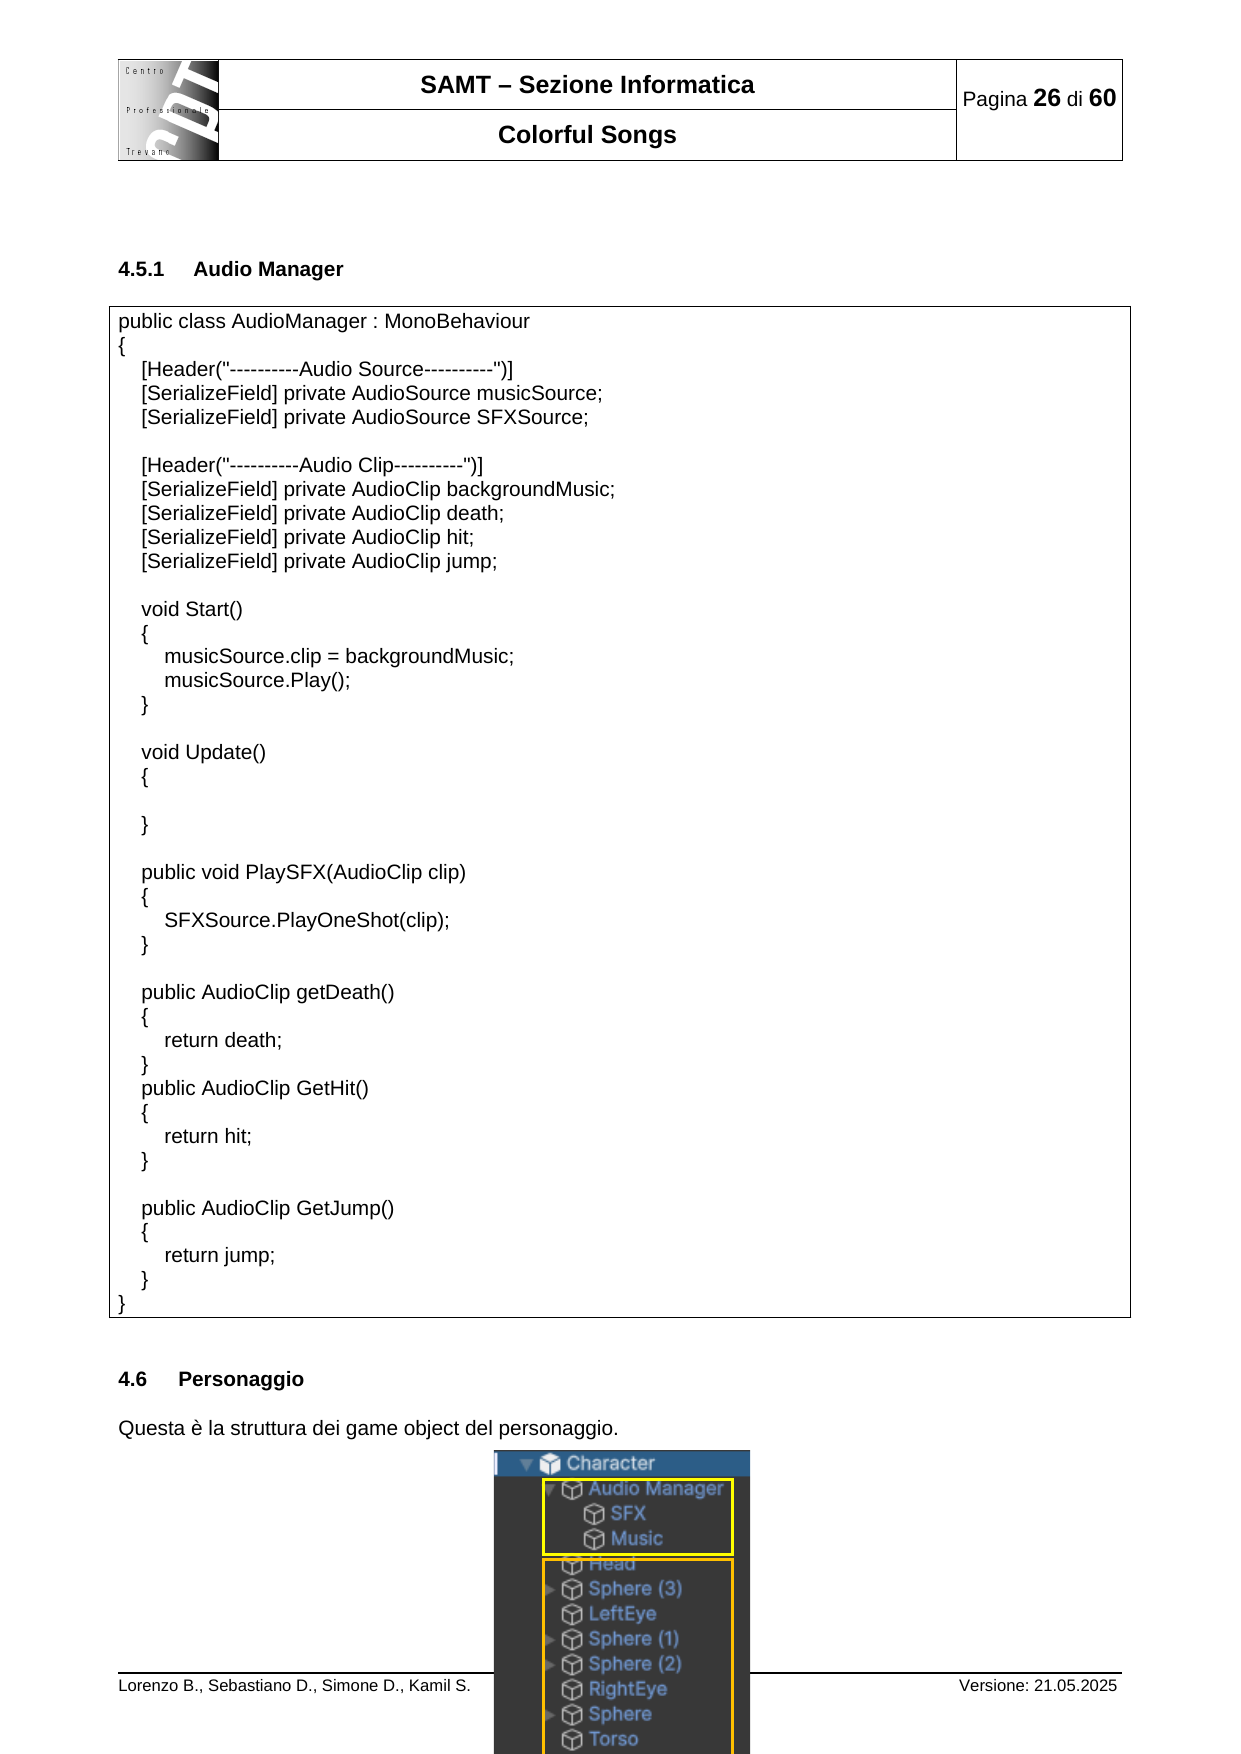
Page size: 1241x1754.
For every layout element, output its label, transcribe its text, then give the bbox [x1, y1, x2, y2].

text public void PlaySFX(AudioClip clip) [118, 860, 1122, 884]
text public AudioClip GetJump() [118, 1195, 1122, 1219]
text } [118, 692, 1122, 716]
text public AudioClip getDeath() [118, 980, 1122, 1004]
text void Start() [118, 596, 1122, 620]
text { [118, 764, 1122, 788]
text public class AudioManager : MonoBehaviour [110, 307, 1130, 333]
text return hit; [118, 1123, 1122, 1147]
text [Header("----------Audio Clip----------")] [118, 453, 1122, 477]
text } [118, 1052, 1122, 1076]
text musicSource.clip = backgroundMusic; [118, 644, 1122, 668]
text SFXSource.PlayOneShot(clip); [118, 908, 1122, 932]
text { [118, 1099, 1122, 1123]
text } [118, 812, 1122, 836]
text [SerializeField] private AudioClip backgroundMusic; [118, 477, 1122, 501]
picture [545, 1561, 731, 1754]
text return jump; [118, 1243, 1122, 1267]
text [SerializeField] private AudioClip hit; [118, 524, 1122, 548]
subtitle Audio Manager [118, 257, 1122, 281]
text [Header("----------Audio Source----------")] [118, 357, 1122, 381]
text musicSource.Play(); [118, 668, 1122, 692]
text { [118, 333, 1122, 357]
text { [118, 884, 1122, 908]
text } [118, 932, 1122, 956]
text [SerializeField] private AudioSource musicSource; [118, 381, 1122, 405]
text void Update() [118, 740, 1122, 764]
text [SerializeField] private AudioClip death; [118, 501, 1122, 524]
text [SerializeField] private AudioClip jump; [118, 548, 1122, 572]
text } [110, 1288, 1130, 1317]
text Questa è la struttura dei game object del personaggio. [118, 1416, 1122, 1440]
subtitle Personaggio [118, 1367, 1122, 1391]
text [SerializeField] private AudioSource SFXSource; [118, 405, 1122, 429]
text public AudioClip GetHit() [118, 1076, 1122, 1099]
picture [118, 60, 219, 160]
text { [118, 1219, 1122, 1243]
text { [118, 620, 1122, 644]
picture [493, 1450, 750, 1754]
text { [118, 1004, 1122, 1028]
text } [118, 1147, 1122, 1171]
text } [118, 1267, 1122, 1288]
text return death; [118, 1028, 1122, 1052]
